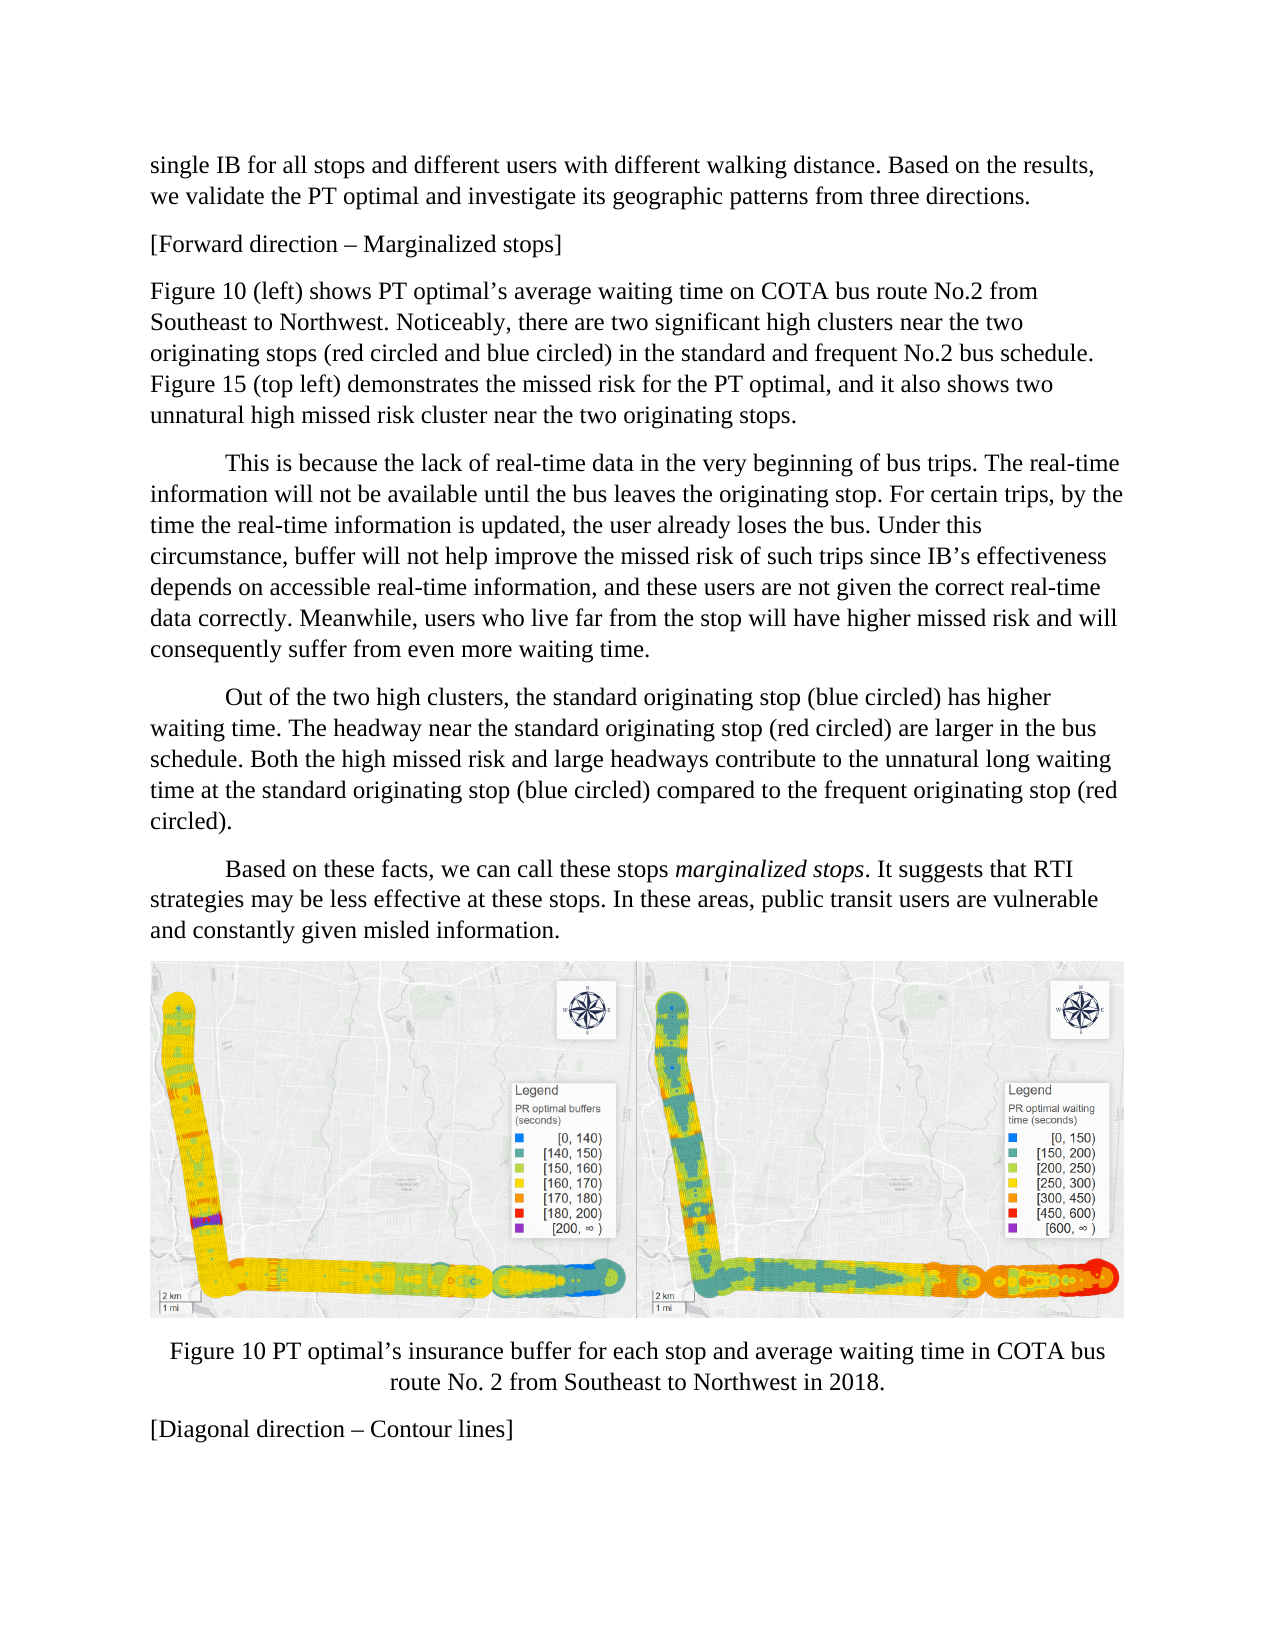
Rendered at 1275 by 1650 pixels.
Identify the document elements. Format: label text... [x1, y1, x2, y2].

text Out of the two high clusters, the standard originating stop (blue circled) has higher waiting time. The headway near the standard originating stop (red circled) are larger in the bus schedule. Both the high missed risk and large headways contribute to the unnatural long waiting time at the standard originating stop (blue circled) compared to the frequent originating stop (red circled). [150, 682, 1125, 835]
text This is because the lack of real-time data in the very beginning of bus trips. The real-time information will not be available until the bus leaves the originating stop. For certain trips, by the time the real-time information is updated, the user already loses the bus. Under this circumstance, buffer will not help improve the missed risk of such trips since IB’s effectiveness depends on accessible real-time information, and these users are not given the correct real-time data correctly. Meanwhile, users who live far from the stop will have higher missed risk and will consequently suffer from even more waiting time. [150, 448, 1125, 663]
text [150, 150, 1125, 210]
text [Diagonal direction – Contour lines] [150, 1414, 1125, 1443]
text Based on these facts, we can call these stops marginalized stops. It suggests that RTI strategies may be less effective at these stops. In these areas, public transit users are vulnerable and constantly given misled information. [150, 854, 1125, 944]
text Figure 10 (left) shows PT optimal’s average waiting time on COTA bus route No.2 from Southeast to Northwest. Noticeably, there are two significant high clusters near the two originating stops (red circled and blue circled) in the standard and frequent No.2 bus schedule. Figure 15 (top left) demonstrates the missed risk for the PT optimal, and it also shows two unnatural high missed risk cluster near the two originating stops. [150, 276, 1125, 429]
text [Forward direction – Marginalized stops] [150, 229, 1125, 257]
picture [150, 961, 1124, 1318]
